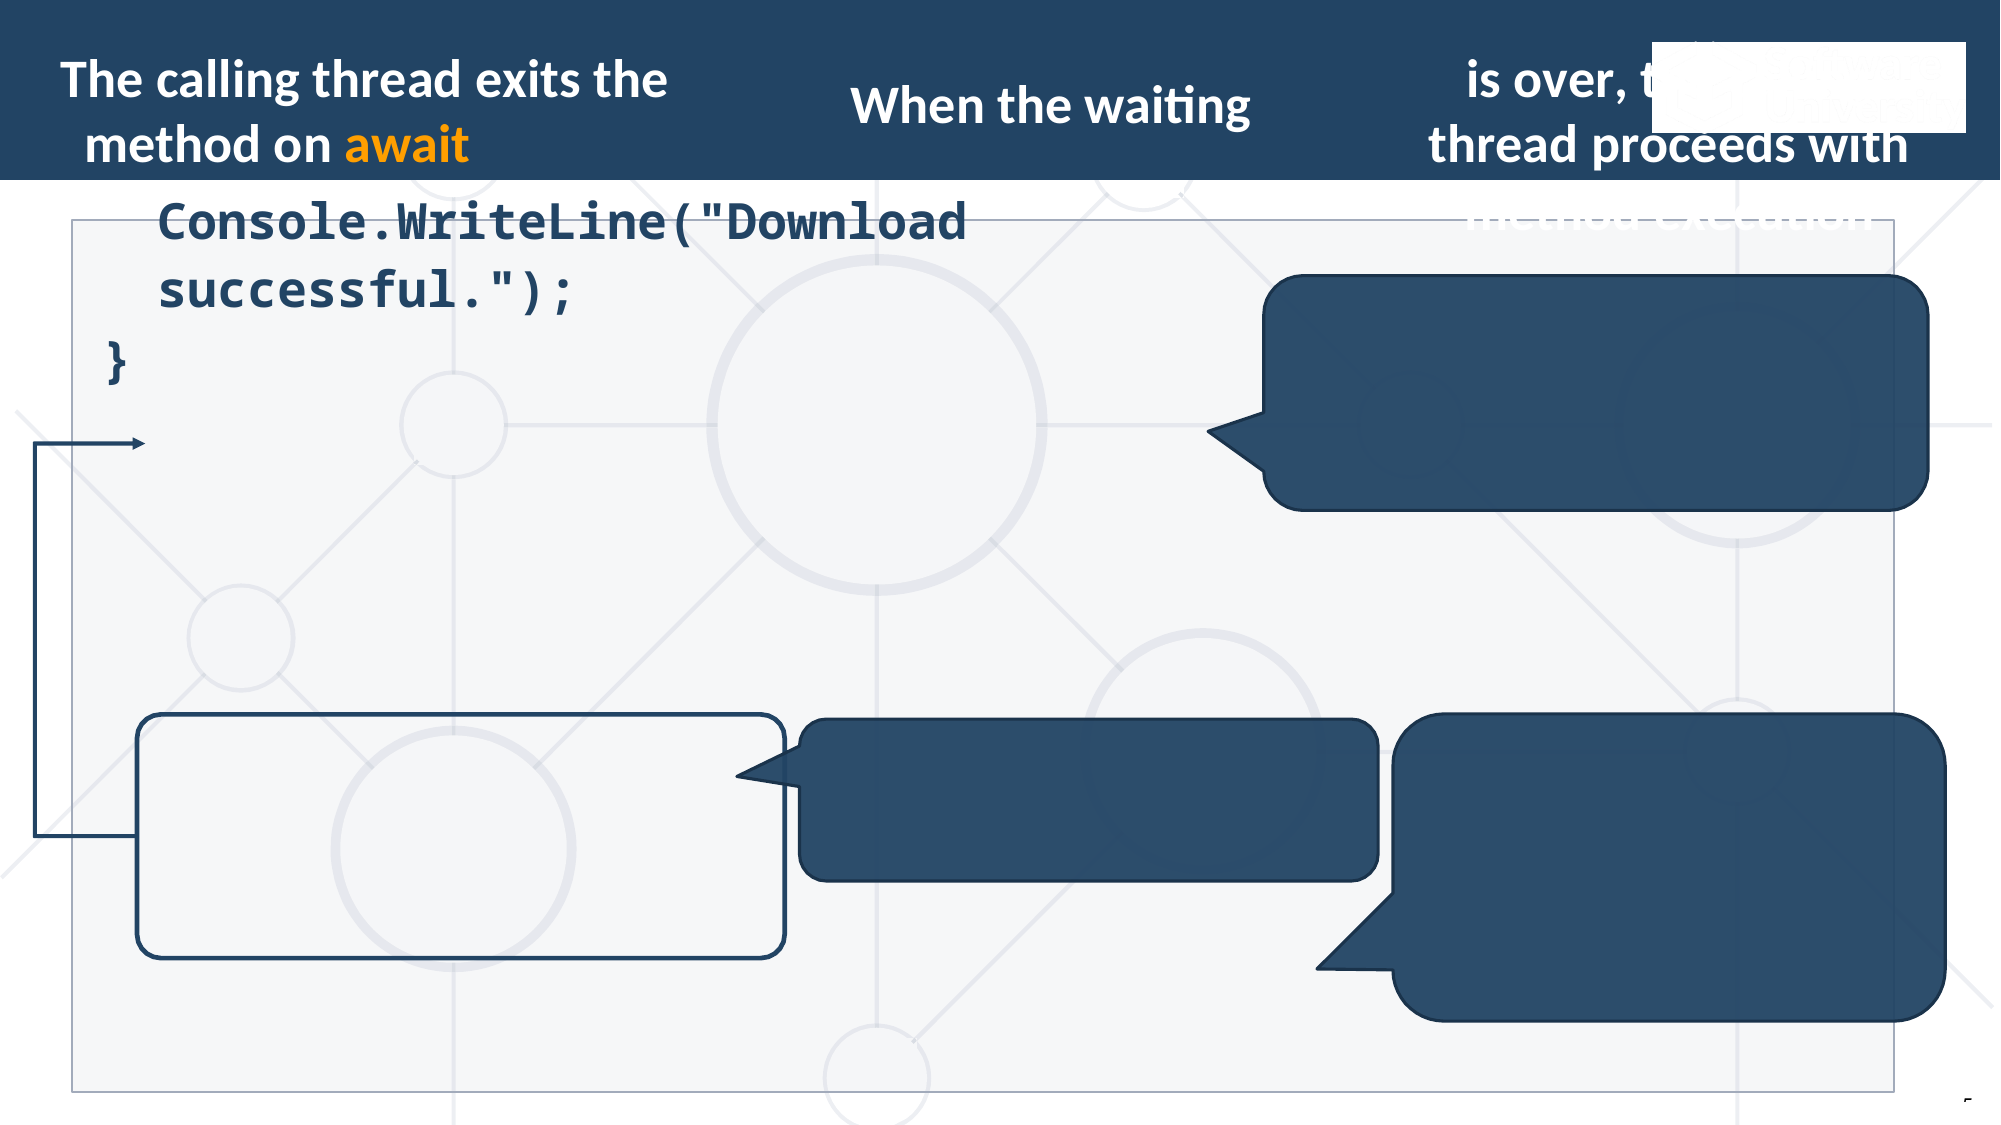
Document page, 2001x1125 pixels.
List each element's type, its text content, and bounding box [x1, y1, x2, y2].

text method execution [1464, 186, 2000, 241]
text Console.WriteLine("Download successful."); [157, 186, 1320, 322]
text The calling thread exits the method on await [61, 46, 764, 176]
text When the waiting is over, the calling thread proceeds with [844, 72, 1258, 137]
text } [102, 323, 1320, 392]
picture [1651, 41, 1966, 134]
text When the waiting is over, the calling thread proceeds with [1428, 46, 1910, 176]
